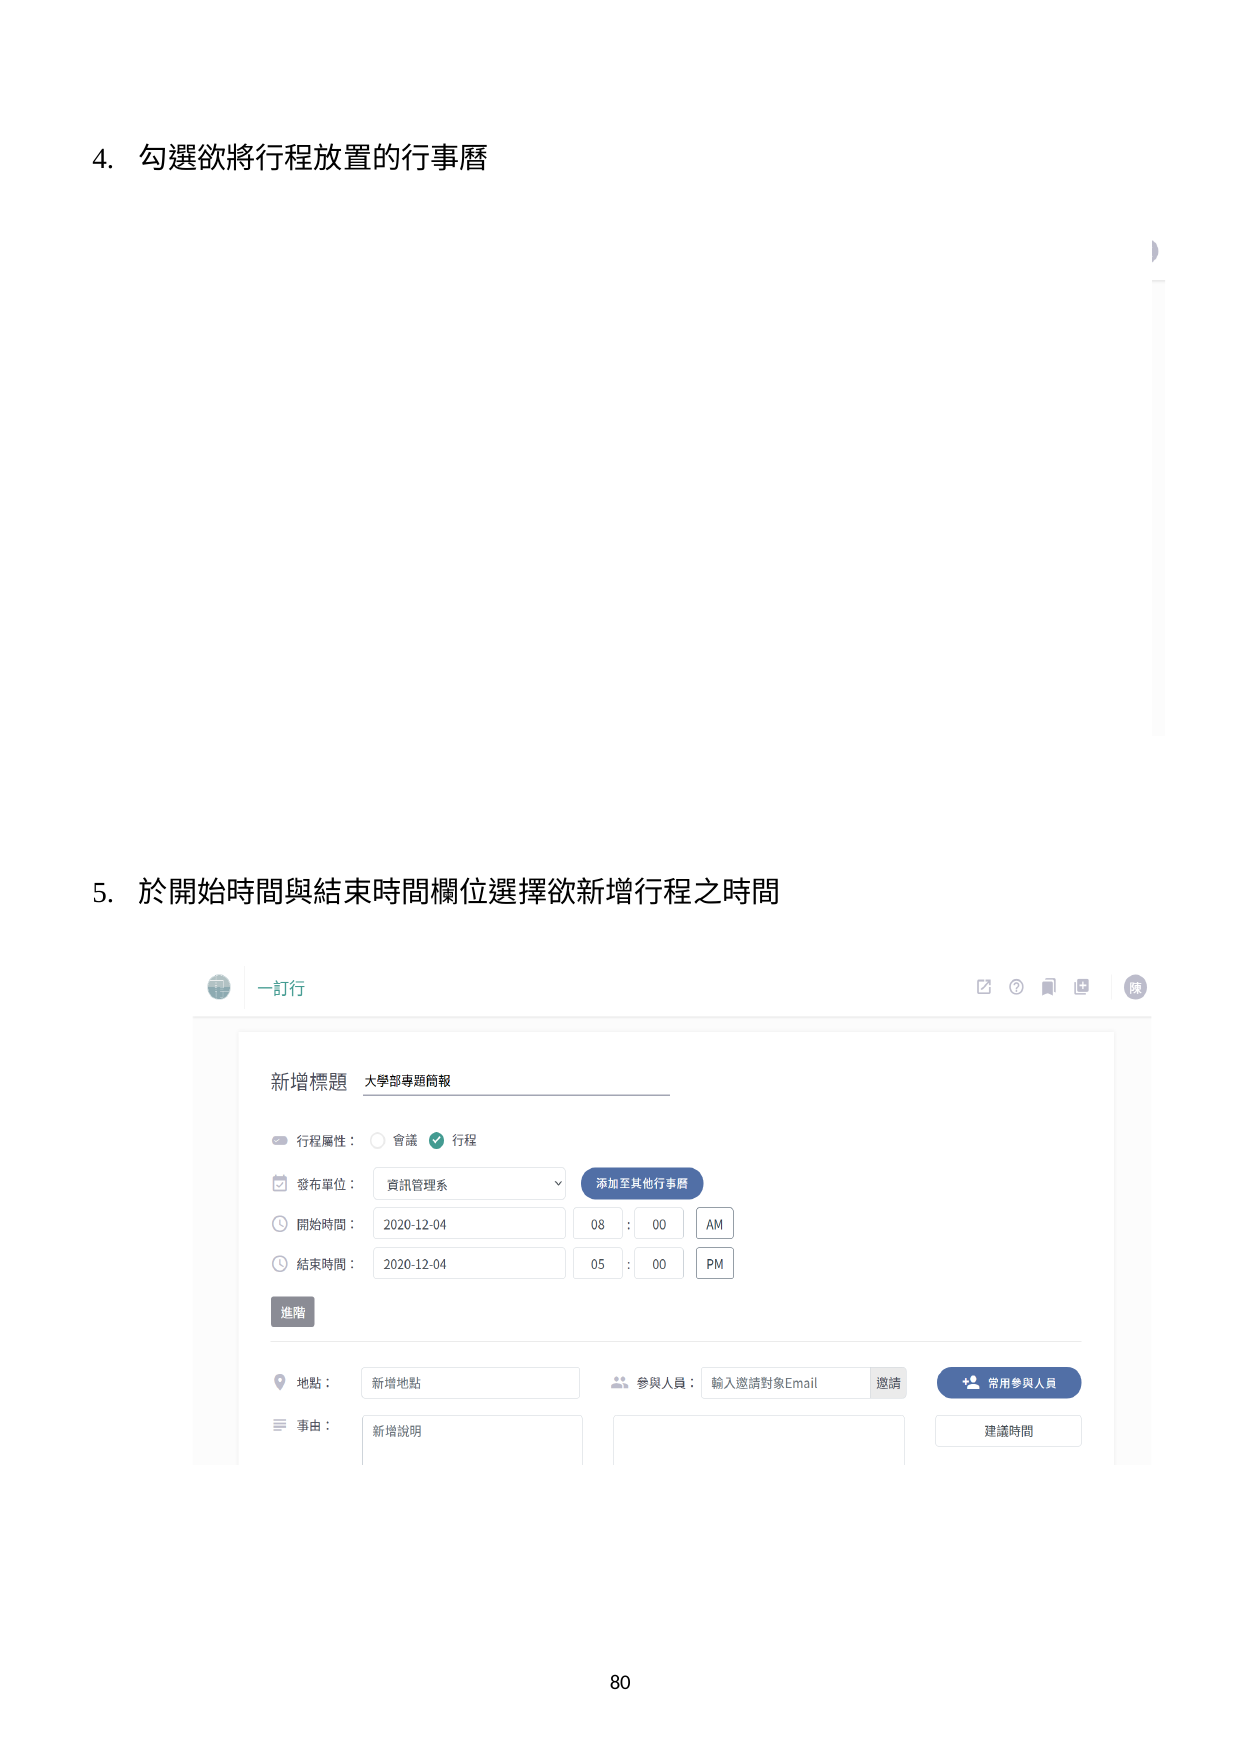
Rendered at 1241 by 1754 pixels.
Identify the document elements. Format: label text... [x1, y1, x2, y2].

picture [1152, 227, 1166, 736]
list 勾選欲將行程放置的行事曆 [89, 119, 1152, 194]
picture [192, 958, 1152, 1465]
list 於開始時間與結束時間欄位選擇欲新增行程之時間 [89, 852, 1152, 927]
